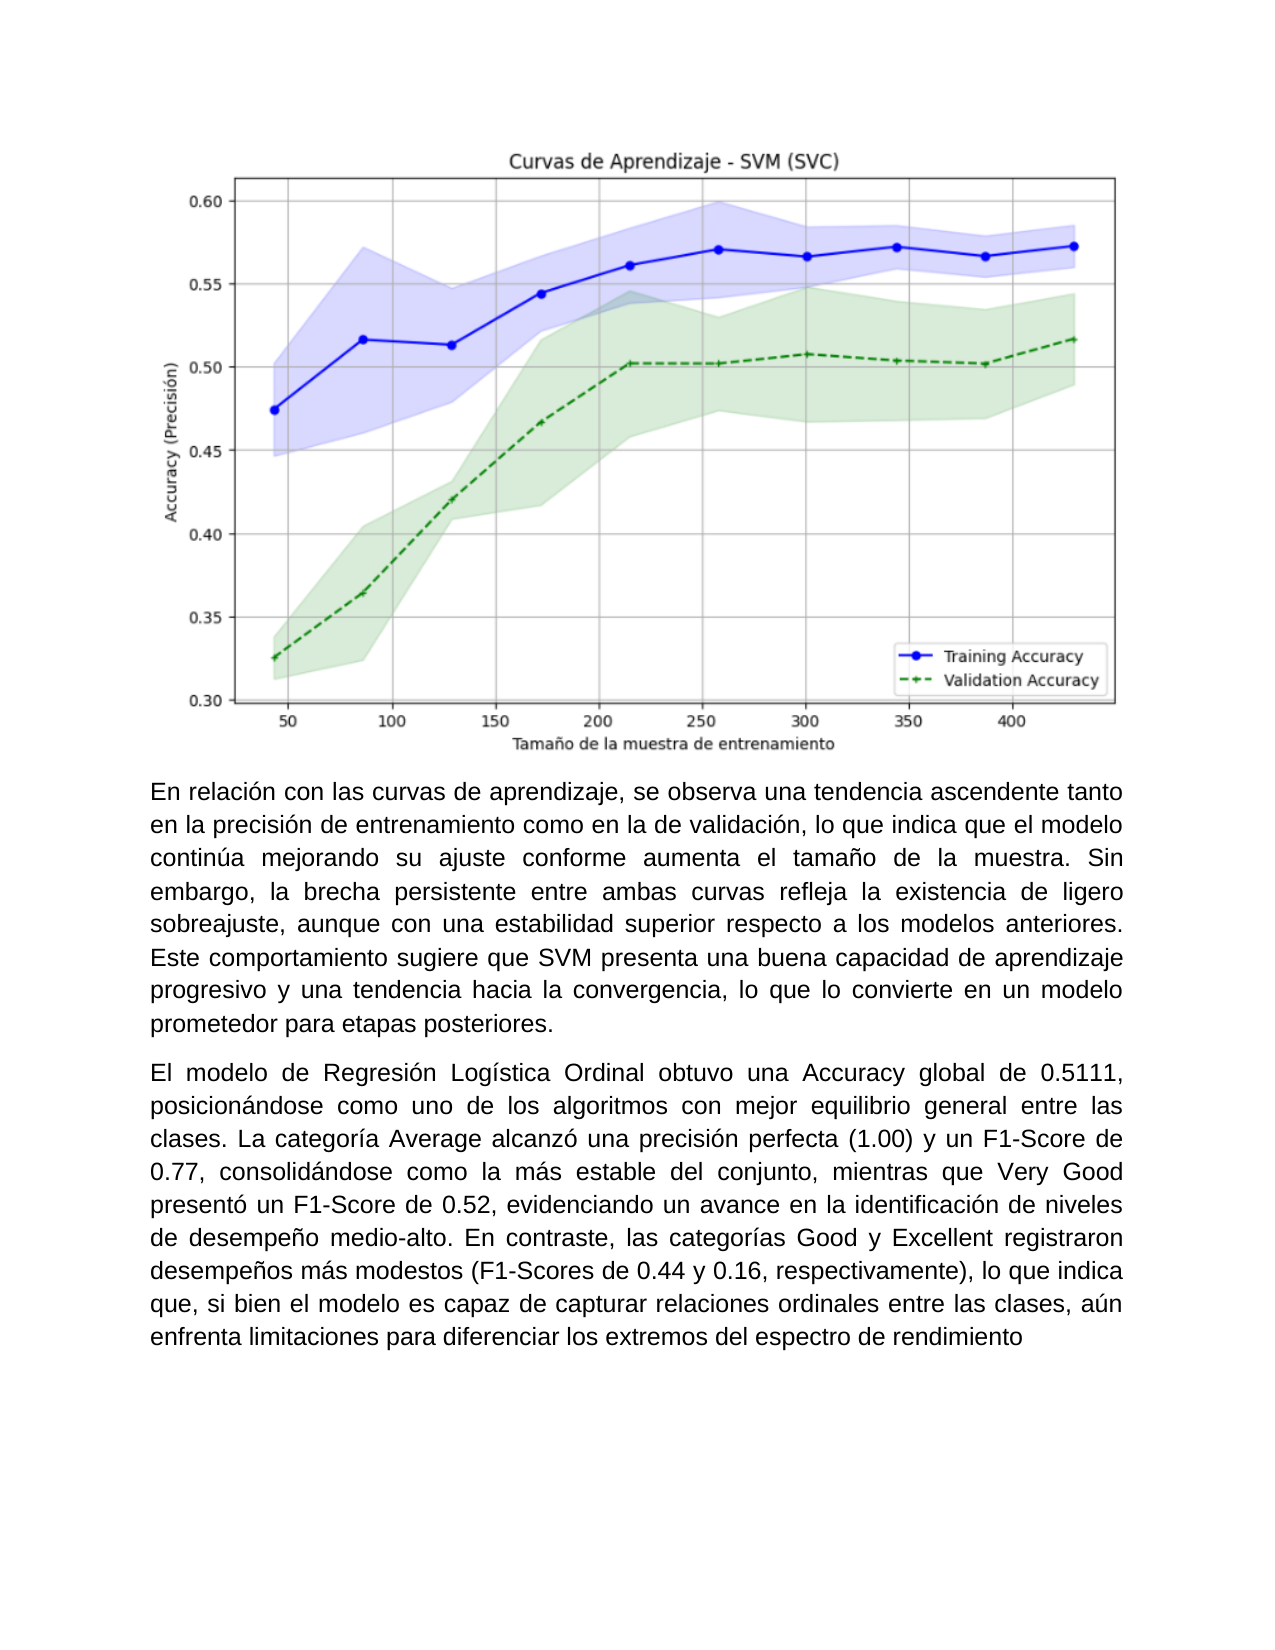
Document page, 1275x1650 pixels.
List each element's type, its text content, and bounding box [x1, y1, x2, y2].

text El modelo de Regresión Logística Ordinal obtuvo una Accuracy global de 0.5111, posicionándose como uno de los algoritmos con mejor equilibrio general entre las clases. La categoría Average alcanzó una precisión perfecta (1.00) y un F1-Score de 0.77, consolidándose como la más estable del conjunto, mientras que Very Good presentó un F1-Score de 0.52, evidenciando un avance en la identificación de niveles de desempeño medio-alto. En contraste, las categorías Good y Excellent registraron desempeños más modestos (F1-Scores de 0.44 y 0.16, respectivamente), lo que indica que, si bien el modelo es capaz de capturar relaciones ordinales entre las clases, aún enfrenta limitaciones para diferenciar los extremos del espectro de rendimiento [150, 1058, 1125, 1351]
picture [150, 150, 1125, 757]
text En relación con las curvas de aprendizaje, se observa una tendencia ascendente tanto en la precisión de entrenamiento como en la de validación, lo que indica que el modelo continúa mejorando su ajuste conforme aumenta el tamaño de la muestra. Sin embargo, la brecha persistente entre ambas curvas refleja la existencia de ligero sobreajuste, aunque con una estabilidad superior respecto a los modelos anteriores. Este comportamiento sugiere que SVM presenta una buena capacidad de aprendizaje progresivo y una tendencia hacia la convergencia, lo que lo convierte en un modelo prometedor para etapas posteriores. [150, 777, 1125, 1037]
